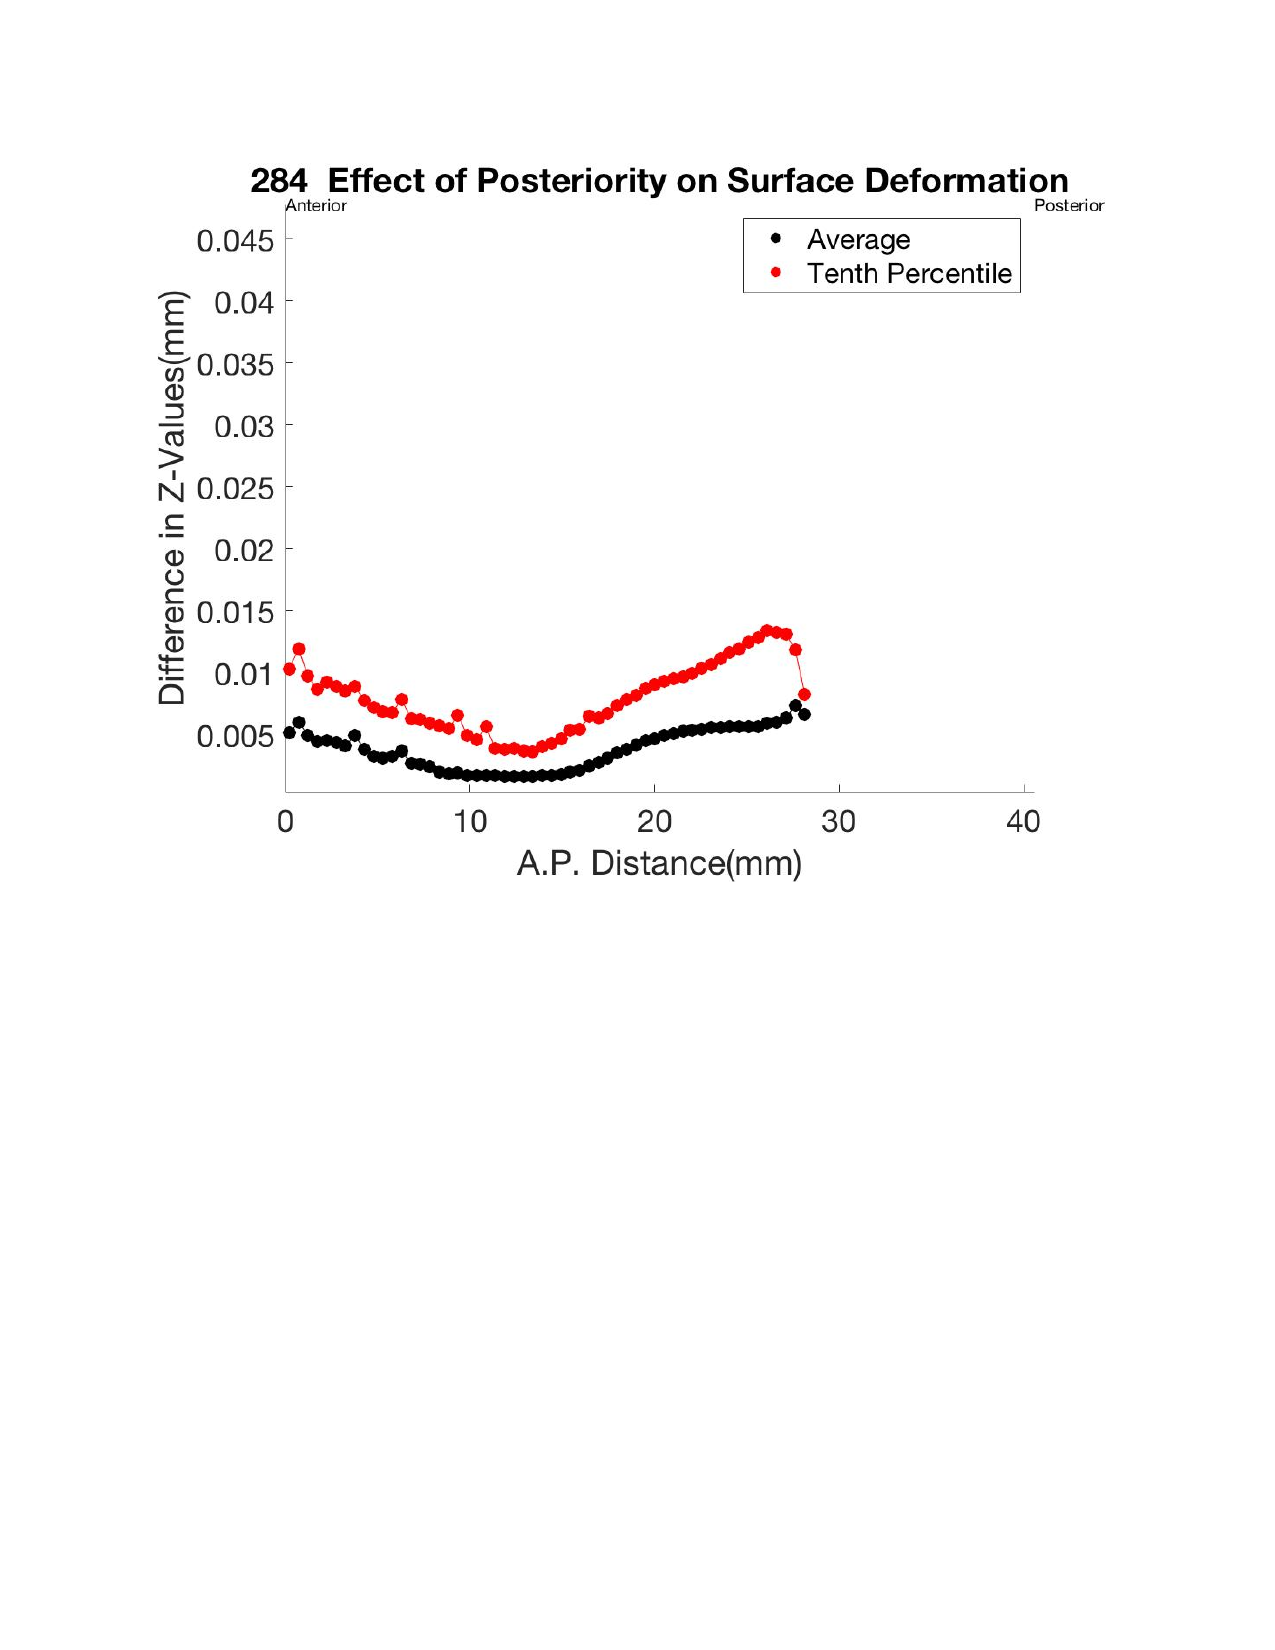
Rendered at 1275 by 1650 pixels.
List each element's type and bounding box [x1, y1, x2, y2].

picture [150, 150, 1125, 882]
